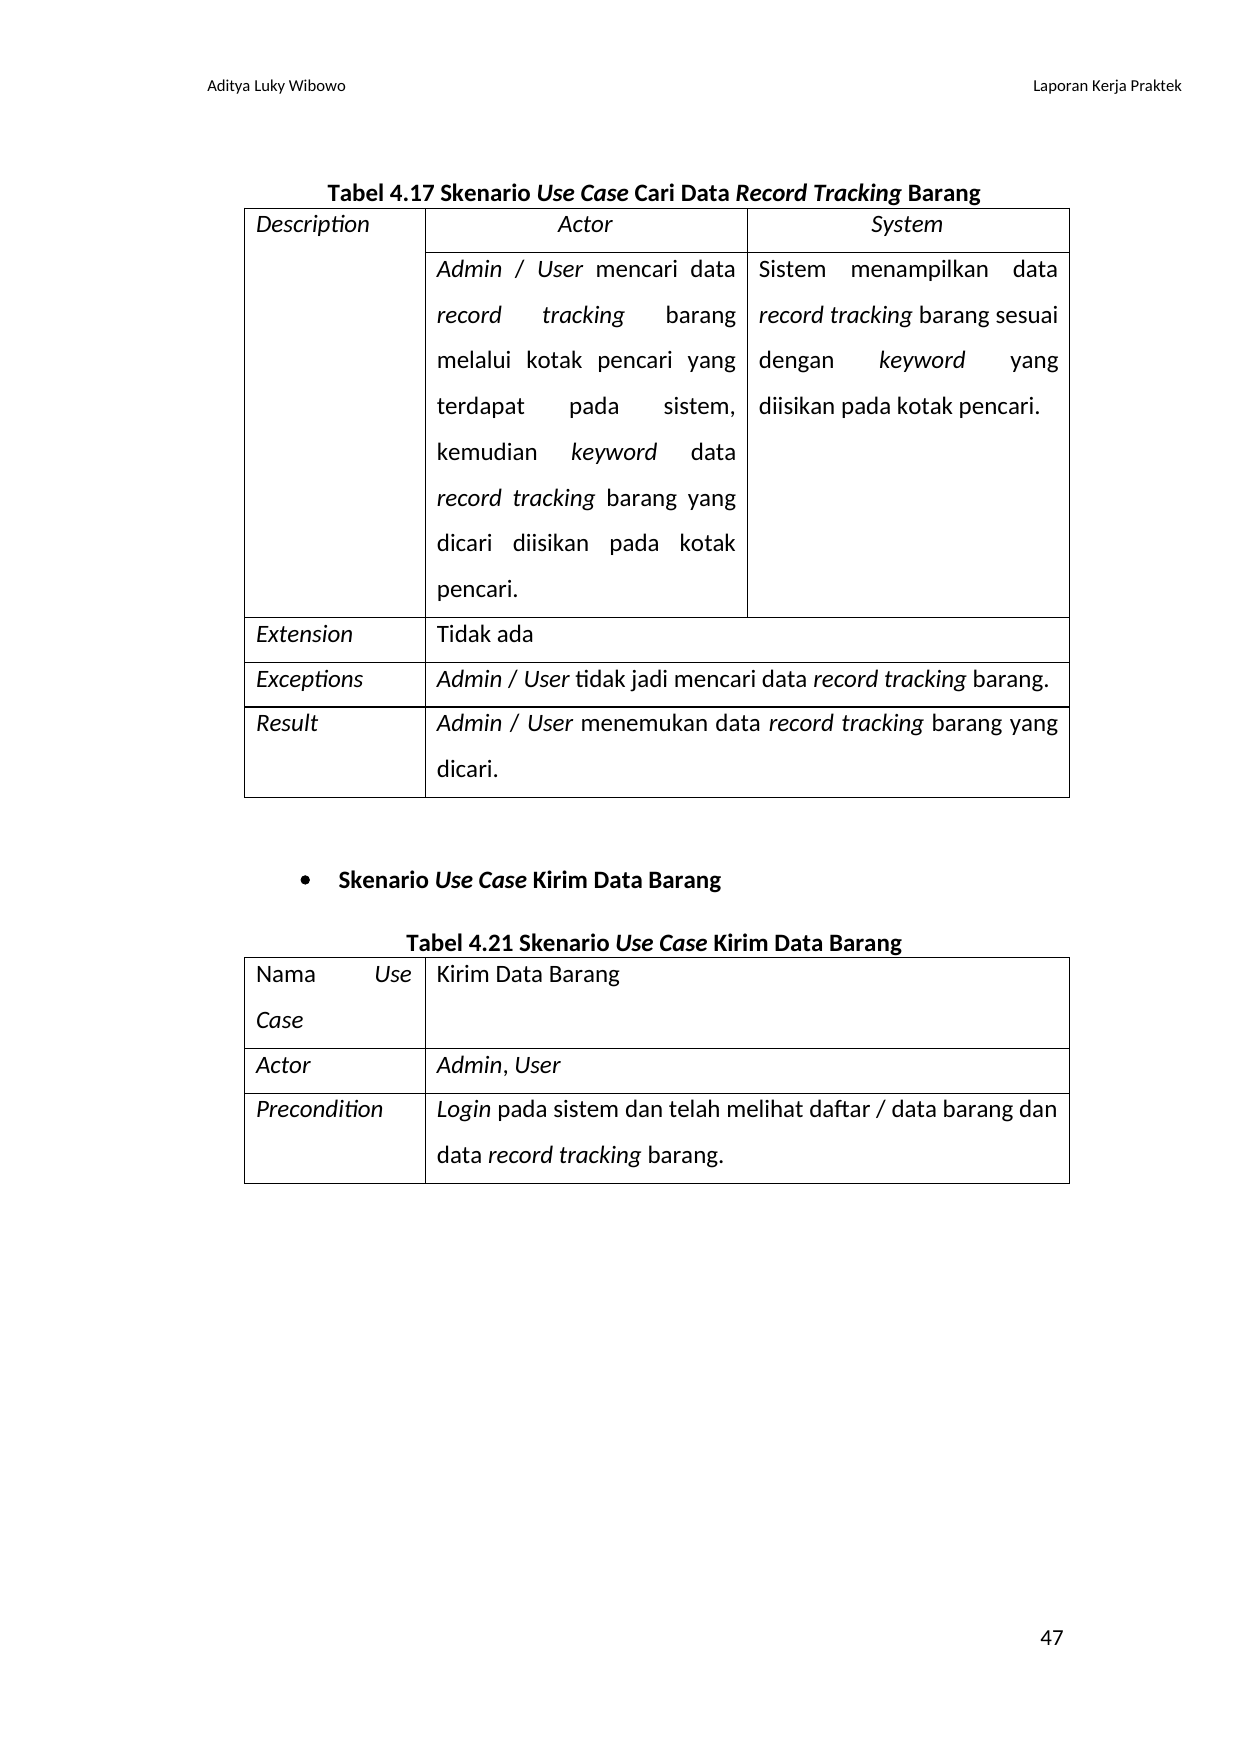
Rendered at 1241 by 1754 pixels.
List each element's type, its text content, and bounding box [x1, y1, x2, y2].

table_header Description [245, 209, 425, 617]
table_cell Extension [245, 618, 425, 662]
table_cell Admin / User mencari data record tracking barang melalui kotak pencari yang terdapat pada sistem, kemudian keyword data record tracking barang yang dicari diisikan pada kotak pencari. [426, 253, 747, 617]
table_cell Precondition [245, 1094, 425, 1183]
table_cell Exceptions [245, 663, 425, 706]
table_header Kirim Data Barang [426, 958, 1069, 1048]
table_cell Tidak ada [426, 618, 1069, 662]
table_header Actor [426, 209, 747, 252]
table_cell Result [245, 708, 425, 797]
table_header Nama Use Case [245, 958, 425, 1048]
list Skenario Use Case Kirim Data Barang [301, 864, 1063, 895]
table_header System [748, 209, 1069, 252]
table_cell Sistem menampilkan data record tracking barang sesuai dengan keyword yang diisikan pada kotak pencari. [748, 253, 1069, 617]
table_cell Admin / User tidak jadi mencari data record tracking barang. [426, 663, 1069, 706]
table_cell Admin / User menemukan data record tracking barang yang dicari. [426, 708, 1069, 797]
table_cell Login pada sistem dan telah melihat daftar / data barang dan data record tracking barang. [426, 1094, 1069, 1183]
table_cell Actor [245, 1049, 425, 1092]
table_cell Admin, User [426, 1049, 1069, 1092]
